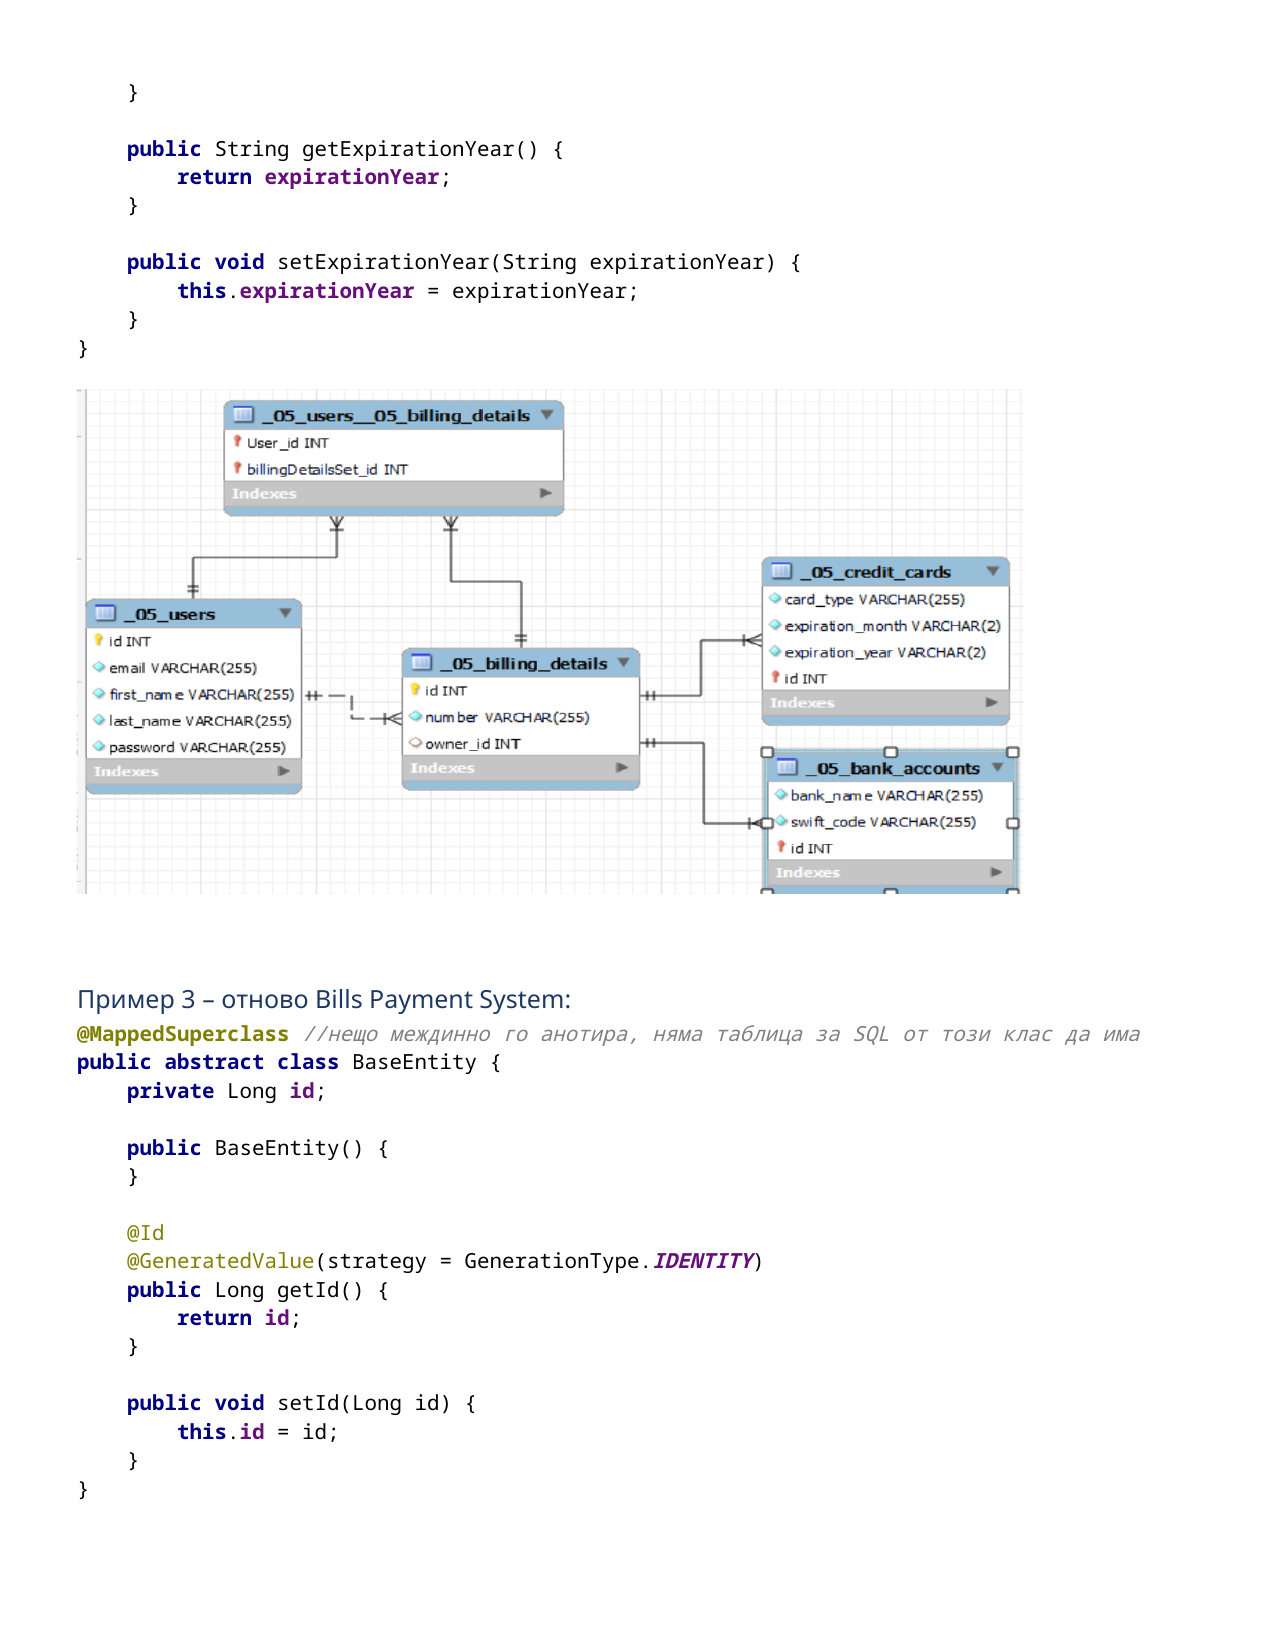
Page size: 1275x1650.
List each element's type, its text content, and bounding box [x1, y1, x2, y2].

picture [76, 389, 1024, 894]
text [77, 77, 1198, 361]
subtitle Пример 3 – отново Bills Payment System: [77, 982, 1198, 1016]
text @MappedSuperclass //нещо междинно го анотира, няма таблица за SQL от този клас да има public abstract class BaseEntity { private Long id; public BaseEntity() { } @Id @GeneratedValue(strategy = GenerationType.IDENTITY) public Long getId() { return id; } public void setId(Long id) { this.id = id; } } [77, 1019, 1198, 1502]
